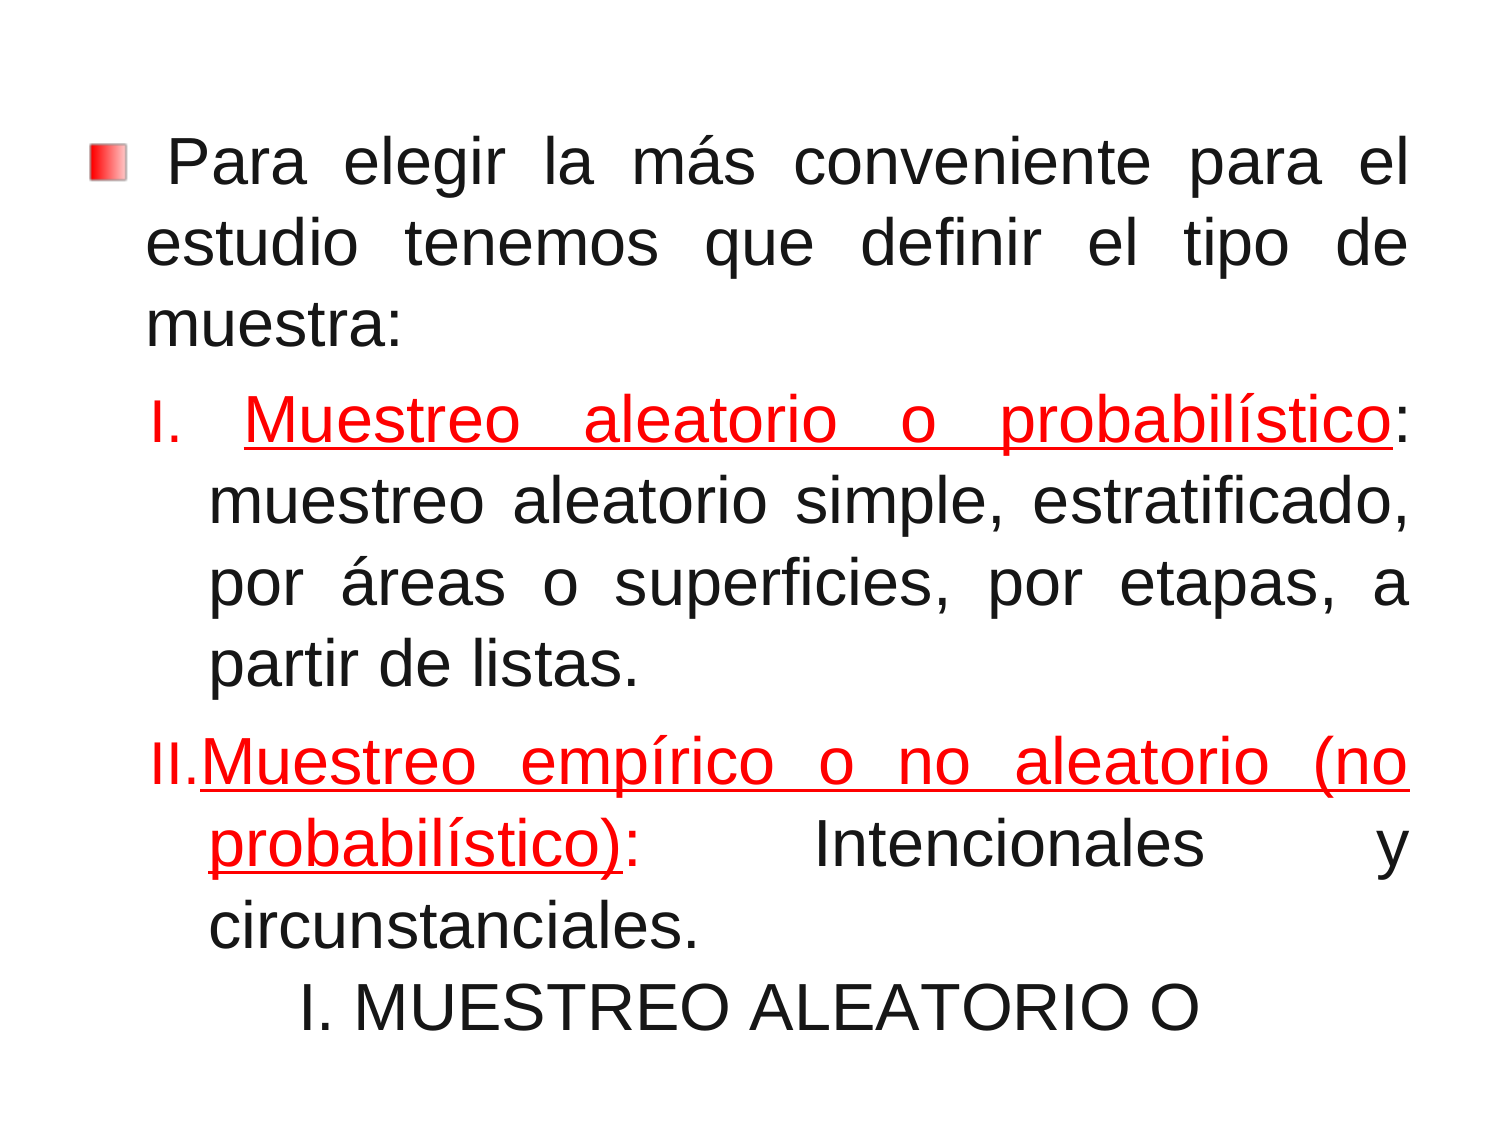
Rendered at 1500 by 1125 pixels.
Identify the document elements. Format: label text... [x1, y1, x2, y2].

text Para elegir la más conveniente para el estudio tenemos que definir el tipo de muestra: [88, 122, 1412, 361]
picture [88, 142, 131, 185]
text I. MUESTREO ALEATORIO O [61, 968, 1439, 1045]
text II.Muestreo empírico o no aleatorio (no probabilístico): Intencionales y circunstanciales. [149, 722, 1410, 963]
text I. Muestreo aleatorio o probabilístico: muestreo aleatorio simple, estratificado, por áreas o superficies, por etapas, a partir de listas. [149, 380, 1412, 701]
